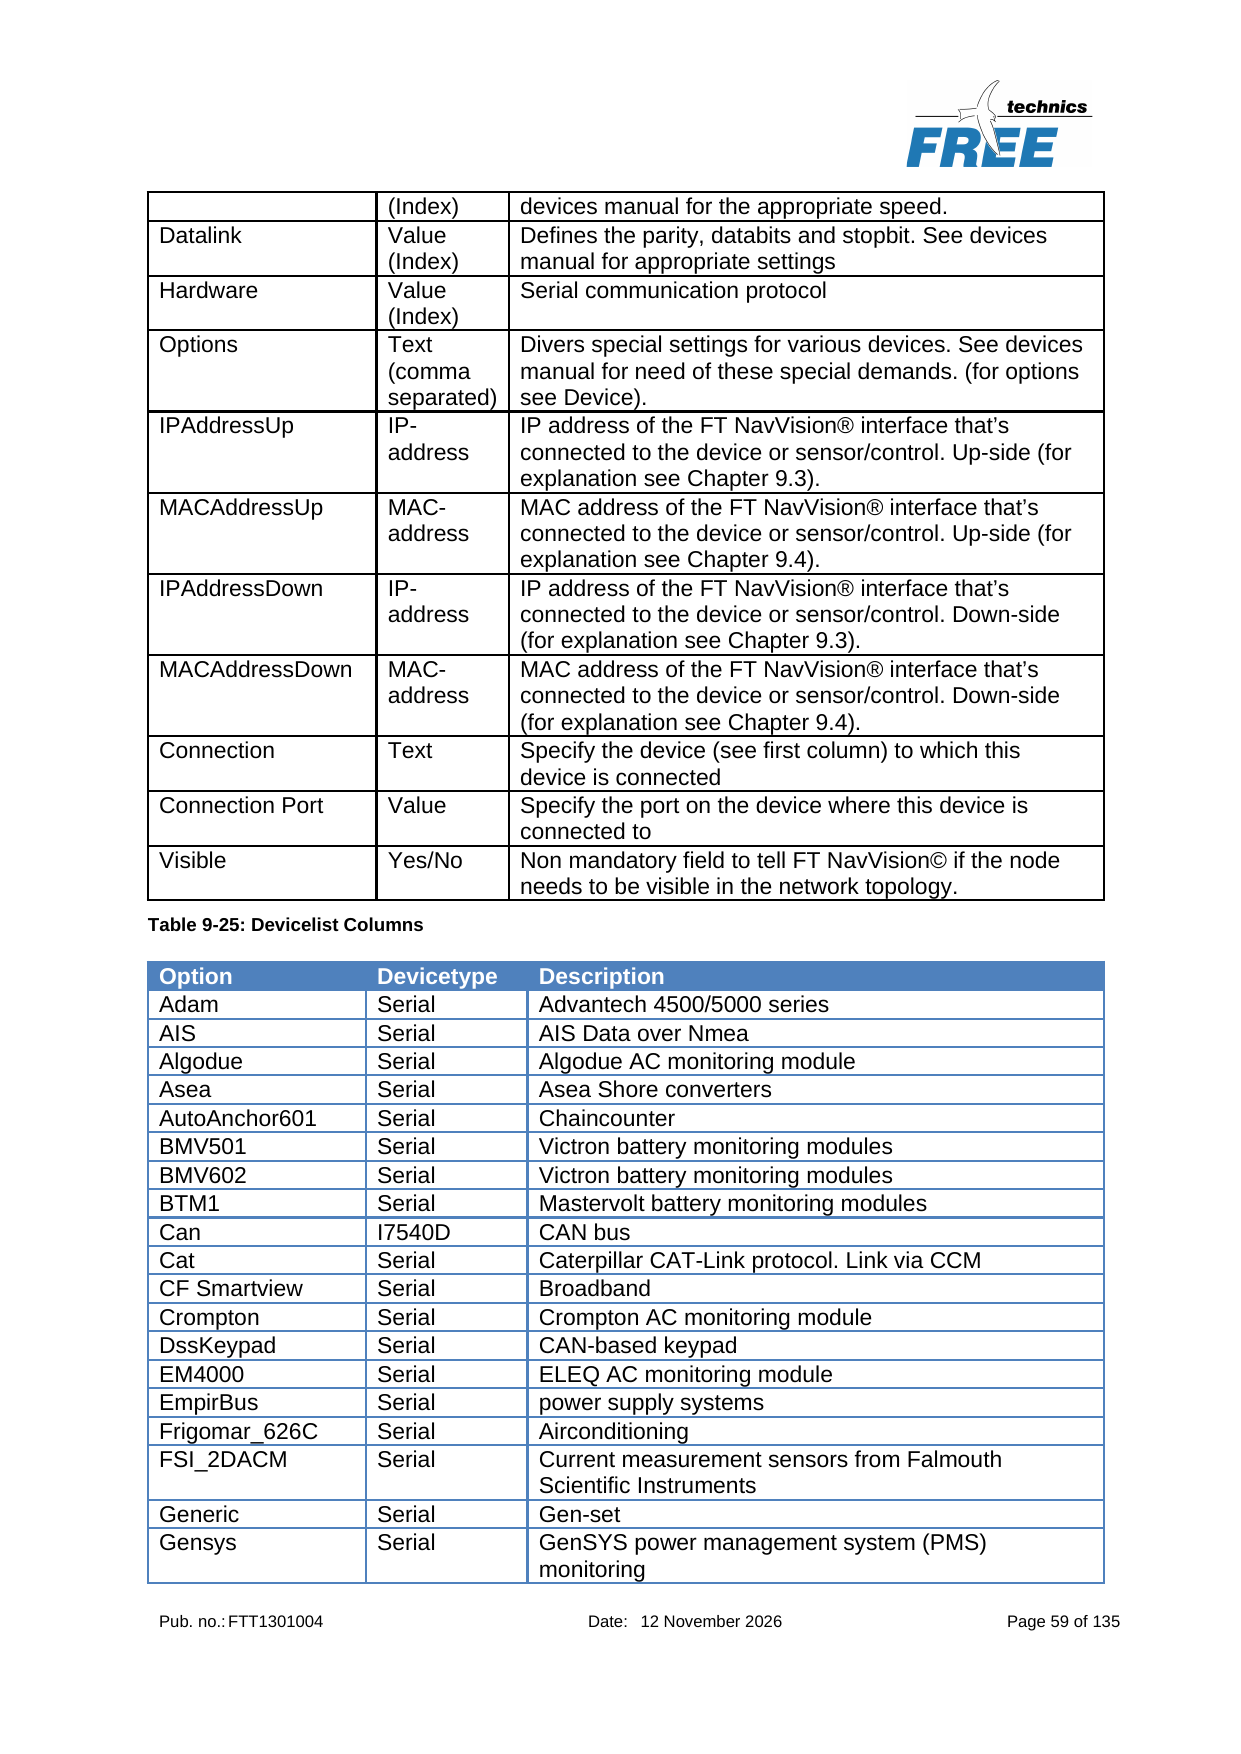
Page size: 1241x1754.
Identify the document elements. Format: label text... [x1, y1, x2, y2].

table_cell Text (comma separated) [378, 331, 508, 410]
table_cell BMV602 [149, 1162, 365, 1188]
table_cell Hardware [149, 277, 375, 329]
table_cell Serial [367, 1446, 526, 1499]
table_cell GenSYS power management system (PMS) monitoring [529, 1529, 1103, 1582]
table_cell Serial [367, 1275, 526, 1302]
table_cell Serial [367, 1501, 526, 1527]
table_cell Mastervolt battery monitoring modules [529, 1190, 1103, 1216]
table_cell Serial [367, 1529, 526, 1582]
table_cell power supply systems [529, 1389, 1103, 1416]
table_cell Specify the device (see first column) to which this device is connected [510, 737, 1103, 790]
table_cell MACAddressDown [149, 656, 375, 735]
table_cell Algodue [149, 1048, 365, 1074]
table_cell Serial [367, 1418, 526, 1444]
table_cell Value (Index) [378, 277, 508, 329]
table_cell Victron battery monitoring modules [529, 1162, 1103, 1188]
table_cell IPAddressDown [149, 575, 375, 654]
table_cell BTM1 [149, 1190, 365, 1216]
table_cell Yes/No [378, 847, 508, 899]
table_cell Gensys [149, 1529, 365, 1582]
table_cell Current measurement sensors from Falmouth Scientific Instruments [529, 1446, 1103, 1499]
table_cell The Baudrate the device is communicating with. See devices manual for the appropriate speed. [510, 193, 1103, 220]
table_cell Datalink [149, 222, 375, 274]
table_cell Value (Index) [378, 222, 508, 274]
table_cell I7540D [367, 1219, 526, 1245]
table_cell Advantech 4500/5000 series [529, 991, 1103, 1017]
table_cell Visible [149, 847, 375, 899]
table_cell Serial [367, 1162, 526, 1188]
table_header Devicetype [367, 963, 526, 989]
table_cell Serial [367, 1105, 526, 1131]
table_cell MAC address of the FT NavVision® interface that’s connected to the device or sensor/control. Down-side (for explanation see Chapter 10.4). [510, 656, 1103, 735]
table_cell ELEQ AC monitoring module [529, 1361, 1103, 1387]
table_cell EmpirBus [149, 1389, 365, 1416]
table_cell IPAddressUp [149, 413, 375, 492]
table_cell Crompton [149, 1304, 365, 1330]
table_cell AIS [149, 1020, 365, 1046]
table_cell BMV501 [149, 1133, 365, 1159]
table_cell Connection [149, 737, 375, 790]
table_cell Value [378, 792, 508, 844]
table_cell Serial [367, 1133, 526, 1159]
table_cell AIS Data over Nmea [529, 1020, 1103, 1046]
table_cell IP address of the FT NavVision® interface that’s connected to the device or sensor/control. Down-side (for explanation see Chapter 10.3). [510, 575, 1103, 654]
table_cell Frigomar_626C [149, 1418, 365, 1444]
table_cell Connection Port [149, 792, 375, 844]
table_cell Value (Index) [378, 193, 508, 220]
table_cell Cat [149, 1247, 365, 1273]
table_cell Asea Shore converters [529, 1076, 1103, 1103]
table_cell IP-address [378, 413, 508, 492]
table_cell Serial [367, 991, 526, 1017]
table_cell Non mandatory field to tell FT NavVision© if the node needs to be visible in the network topology. [510, 847, 1103, 899]
table_cell Specify the port on the device where this device is connected to [510, 792, 1103, 844]
table_cell MAC address of the FT NavVision® interface that’s connected to the device or sensor/control. Up-side (for explanation see Chapter 10.4). [510, 494, 1103, 573]
table_cell Gen-set [529, 1501, 1103, 1527]
table_cell Serial [367, 1190, 526, 1216]
table_cell Serial [367, 1247, 526, 1273]
table_cell Generic [149, 1501, 365, 1527]
table_cell CAN-based keypad [529, 1332, 1103, 1359]
table_cell Serial [367, 1076, 526, 1103]
table_cell MAC-address [378, 656, 508, 735]
table_cell Broadband [529, 1275, 1103, 1302]
table_cell FSI_2DACM [149, 1446, 365, 1499]
table_cell Options [149, 331, 375, 410]
table_cell Serial [367, 1361, 526, 1387]
table_cell Victron battery monitoring modules [529, 1133, 1103, 1159]
table_cell Crompton AC monitoring module [529, 1304, 1103, 1330]
table_cell Serial [367, 1048, 526, 1074]
table_cell EM4000 [149, 1361, 365, 1387]
table_header Description [529, 963, 1103, 989]
table_cell Adam [149, 991, 365, 1017]
table_cell Text [378, 737, 508, 790]
table_cell Caterpillar CAT-Link protocol. Link via CCM [529, 1247, 1103, 1273]
table_cell Serial communication protocol [510, 277, 1103, 329]
table_cell Serial [367, 1389, 526, 1416]
table_cell AutoAnchor601 [149, 1105, 365, 1131]
table_cell DssKeypad [149, 1332, 365, 1359]
table_cell Can [149, 1219, 365, 1245]
table_cell Algodue AC monitoring module [529, 1048, 1103, 1074]
table_header Option [149, 963, 365, 989]
table_cell CF Smartview [149, 1275, 365, 1302]
table_cell Asea [149, 1076, 365, 1103]
table_cell Serial [367, 1332, 526, 1359]
table_cell Defines the parity, databits and stopbit. See devices manual for appropriate settings [510, 222, 1103, 274]
table_cell Chaincounter [529, 1105, 1103, 1131]
table_cell MAC-address [378, 494, 508, 573]
table_cell MACAddressUp [149, 494, 375, 573]
table_cell Speed [149, 193, 375, 220]
table_cell CAN bus [529, 1219, 1103, 1245]
table_cell Serial [367, 1020, 526, 1046]
table_cell Airconditioning [529, 1418, 1103, 1444]
picture [906, 80, 1093, 167]
table_cell Serial [367, 1304, 526, 1330]
table_cell IP address of the FT NavVision® interface that’s connected to the device or sensor/control. Up-side (for explanation see Chapter 10.3). [510, 413, 1103, 492]
table_cell IP-address [378, 575, 508, 654]
